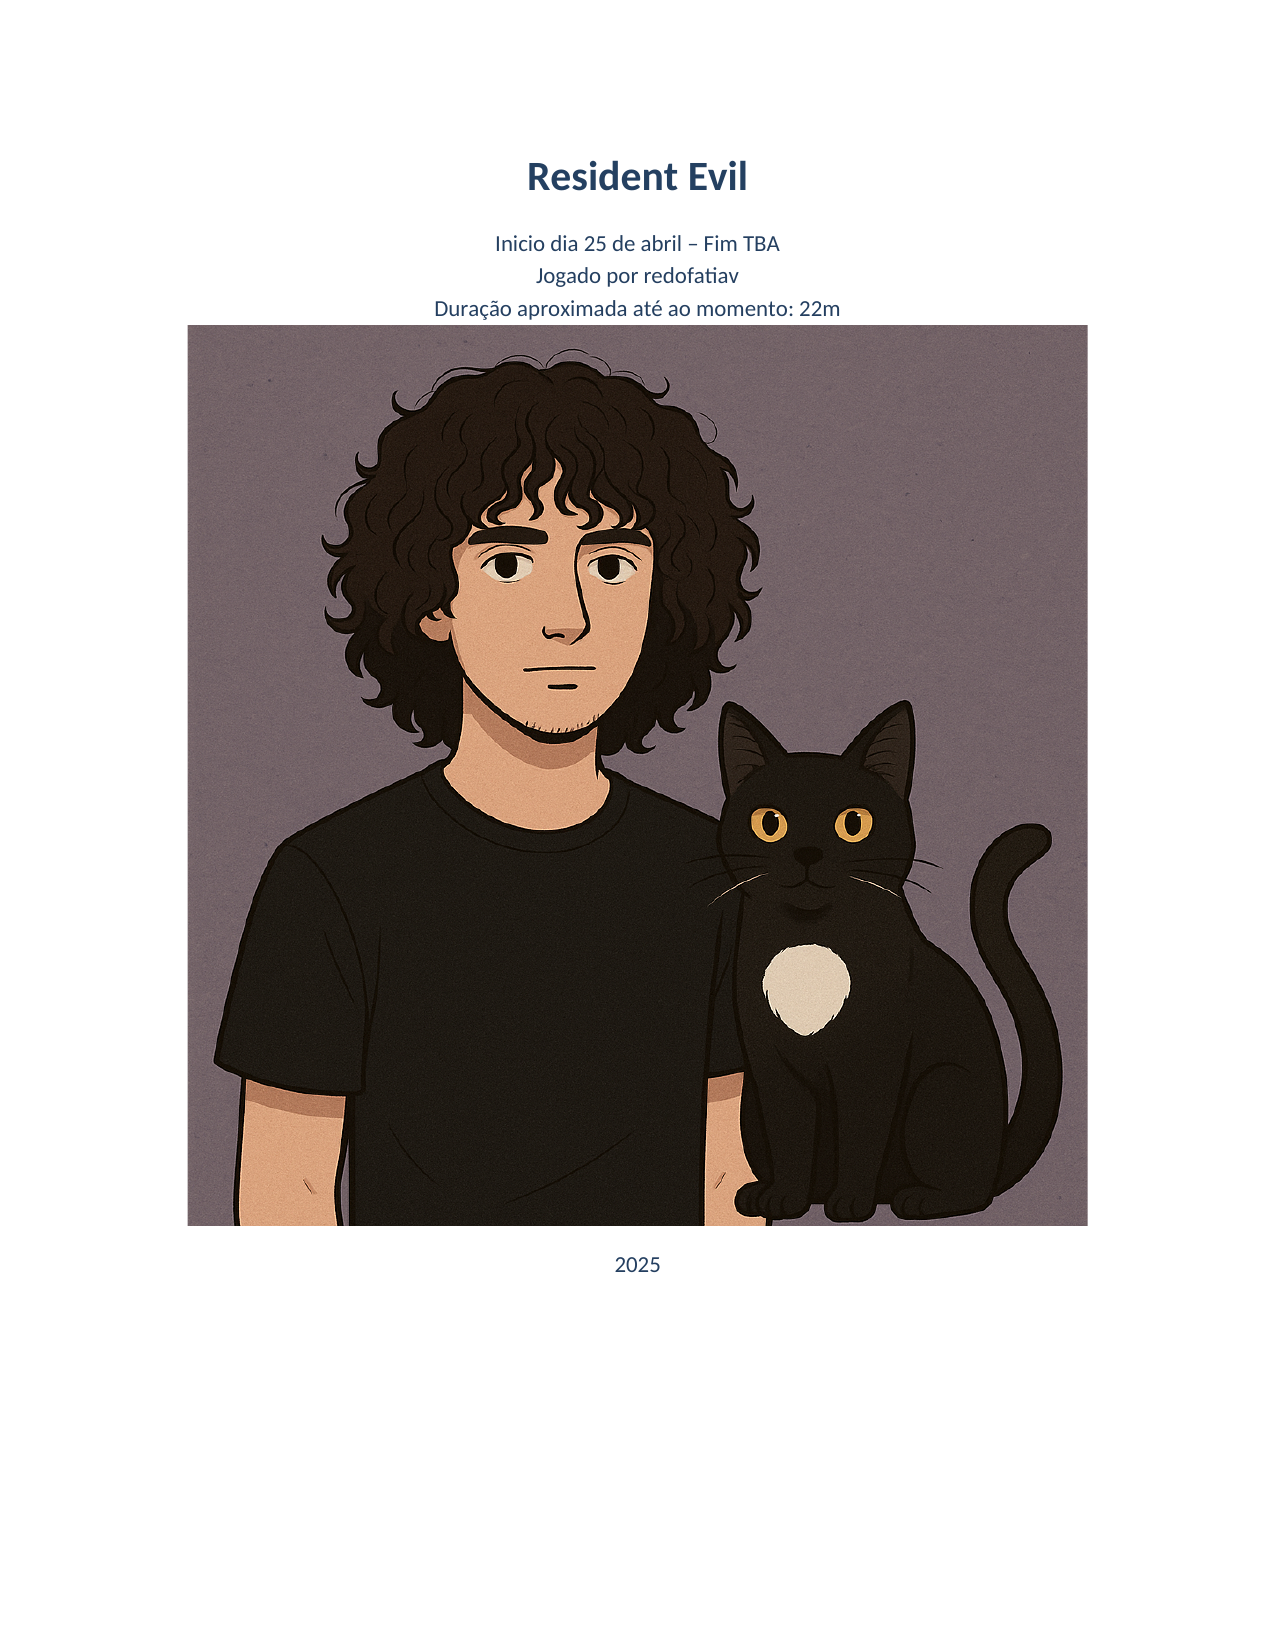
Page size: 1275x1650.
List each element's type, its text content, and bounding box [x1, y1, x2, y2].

subtitle Jogado por redofatiav [187, 261, 1087, 289]
subtitle Duração aproximada até ao momento: 22m [187, 294, 1087, 322]
picture [187, 325, 1088, 1226]
subtitle Inicio dia 25 de abril – Fim TBA [187, 229, 1087, 257]
subtitle 2025 [187, 1251, 1087, 1278]
text Resident Evil [187, 150, 1087, 201]
